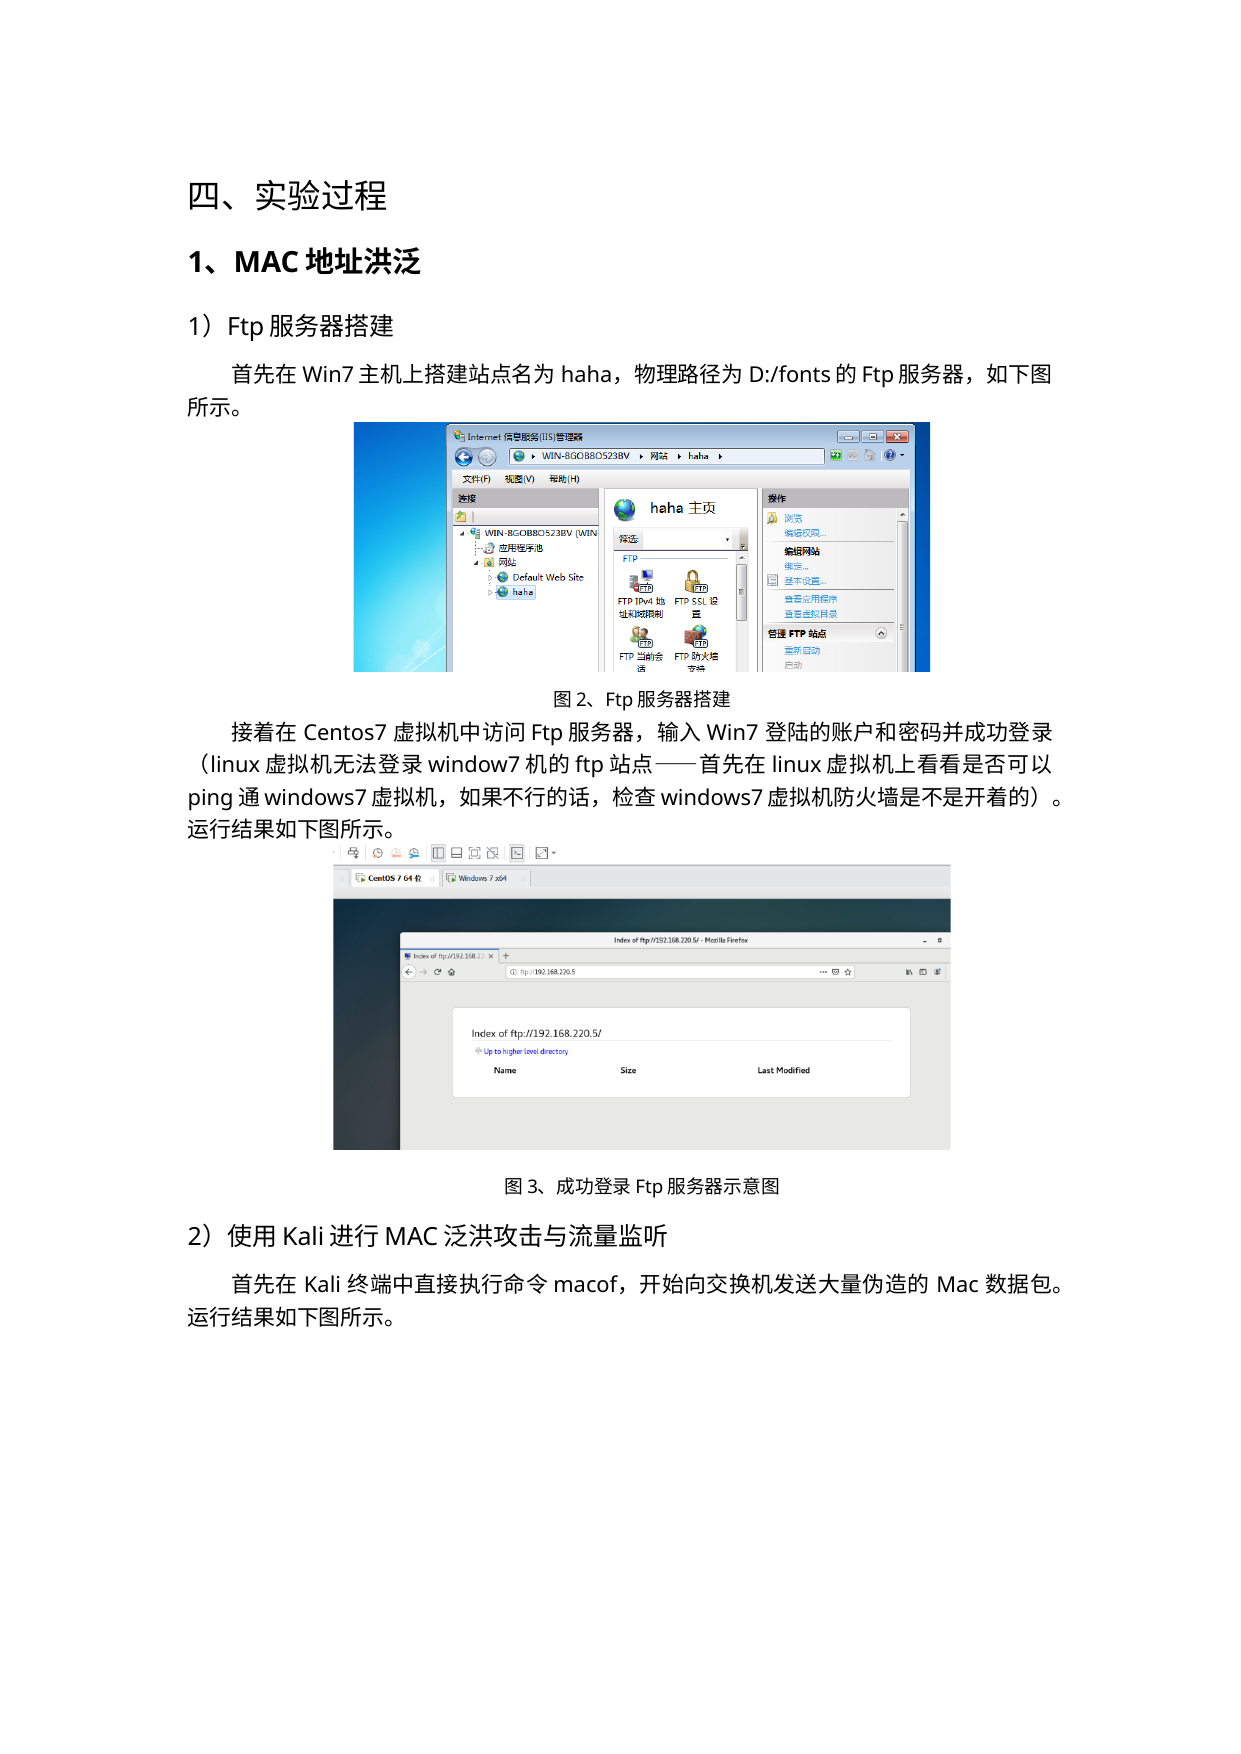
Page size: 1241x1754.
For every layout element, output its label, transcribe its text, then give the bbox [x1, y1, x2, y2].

text 接着在 Centos7 虚拟机中访问Ftp服务器，输入 Win7 登陆的账户和密码并成功登录（linux虚拟机无法登录window7机的ftp站点——首先在linux虚拟机上看看是否可以ping通windows7虚拟机，如果不行的话，检查windows7虚拟机防火墙是不是开着的）。运行结果如下图所示。 [187, 714, 1053, 844]
picture [353, 422, 931, 672]
text 首先在 Kali 终端中直接执行命令macof，开始向交换机发送大量伪造的 Mac 数据包。运行结果如下图所示。 [187, 1267, 1053, 1332]
text 首先在 Win7主机上搭建站点名为haha，物理路径为D:/fonts的Ftp服务器，如下图所示。 [187, 357, 1053, 422]
text 图2、Ftp服务器搭建 [187, 682, 1053, 714]
text 1、MAC地址洪泛 [187, 227, 1053, 292]
text 图3、成功登录Ftp服务器示意图 [187, 1169, 1053, 1202]
text 四、实验过程 [187, 162, 1053, 227]
picture [333, 844, 951, 1150]
text 2）使用Kali进行MAC泛洪攻击与流量监听 [187, 1202, 1053, 1267]
text 1）Ftp服务器搭建 [187, 292, 1053, 357]
